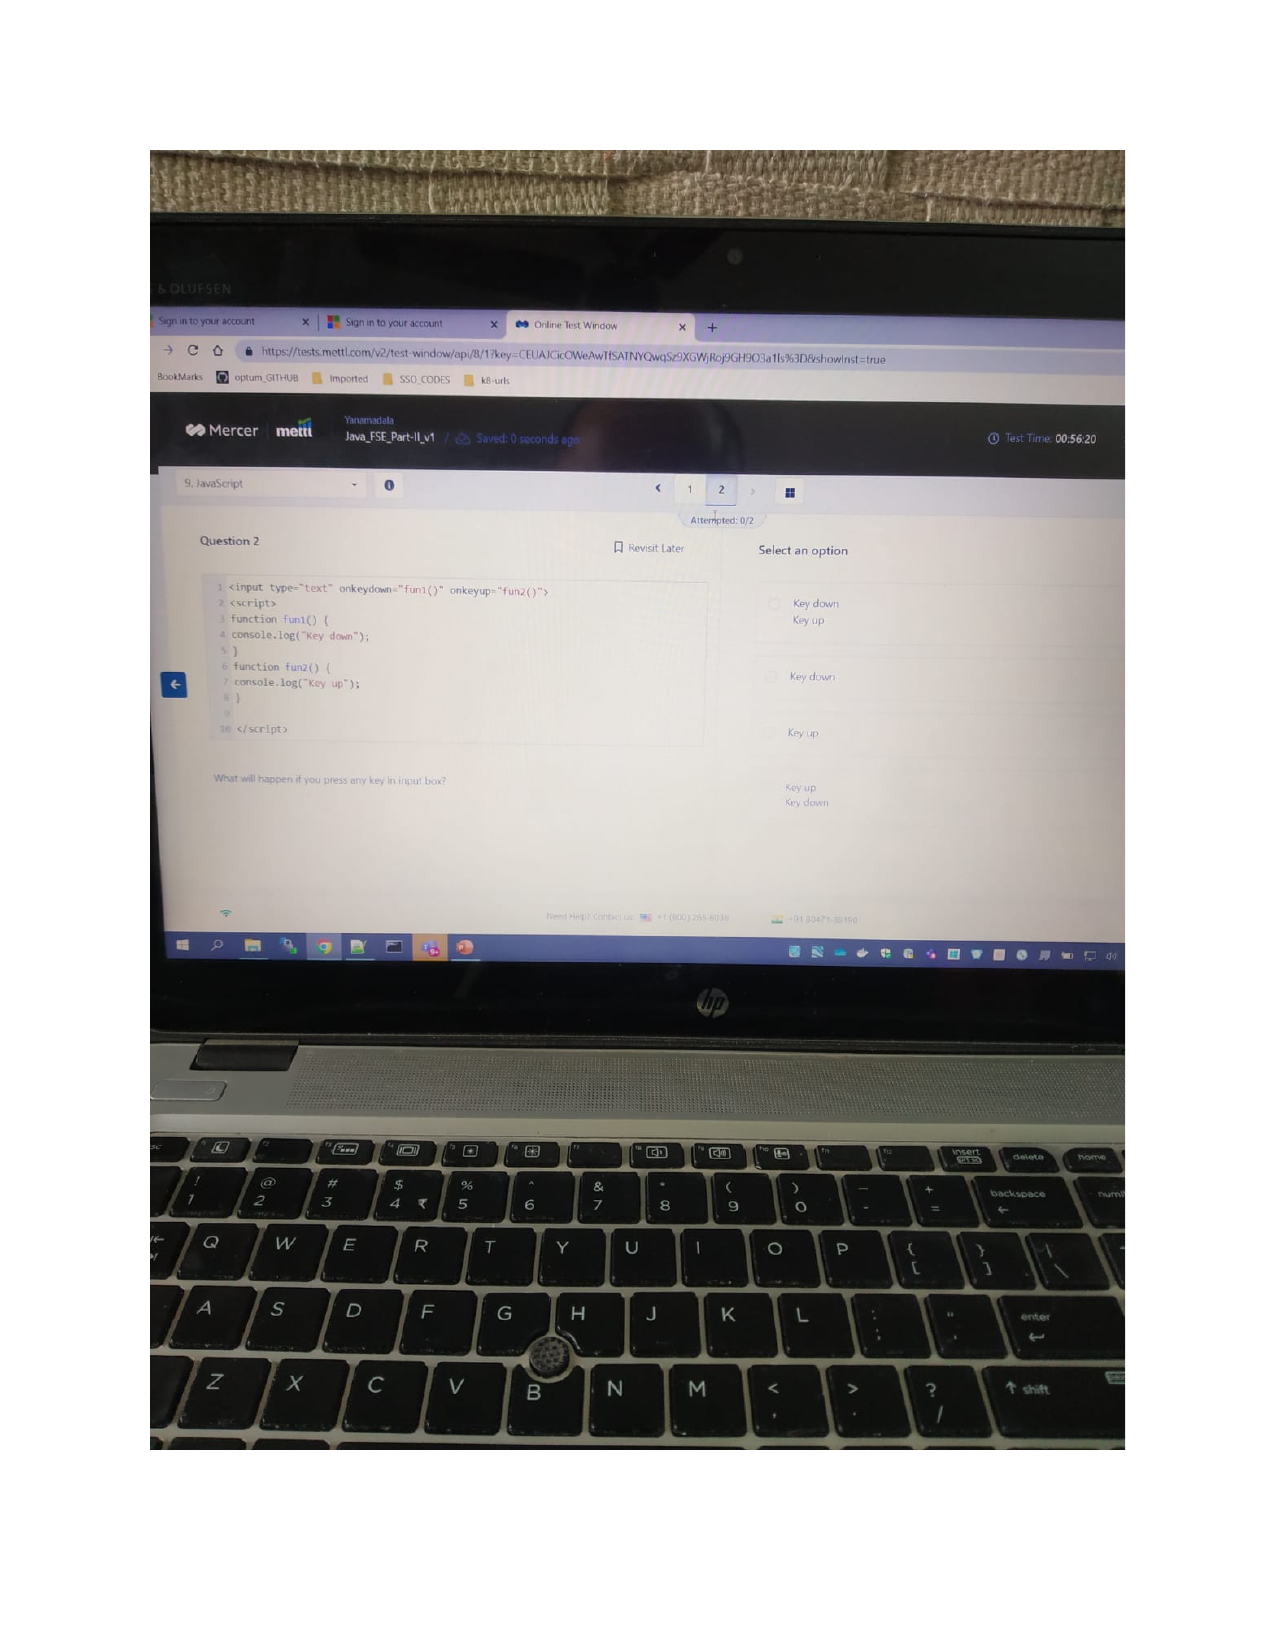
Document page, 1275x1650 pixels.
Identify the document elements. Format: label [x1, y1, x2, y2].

picture [150, 150, 1125, 1450]
